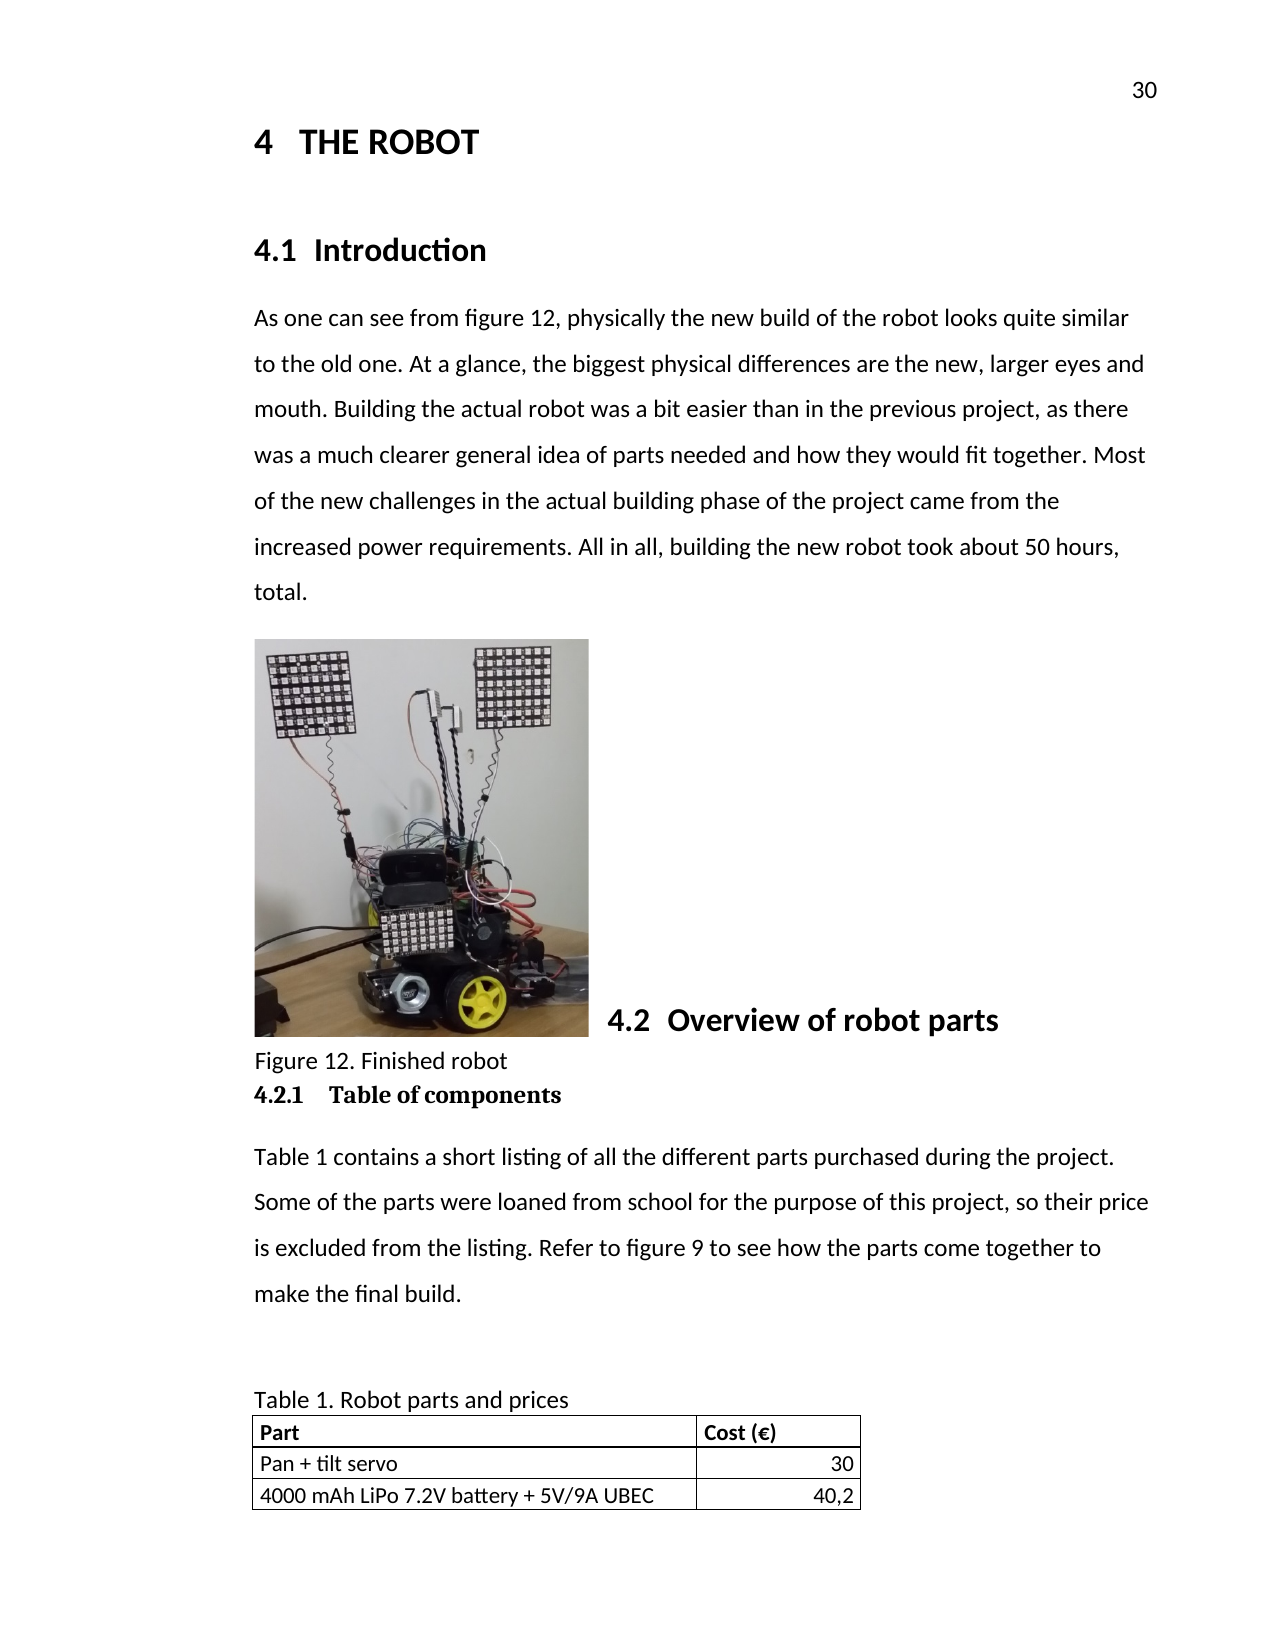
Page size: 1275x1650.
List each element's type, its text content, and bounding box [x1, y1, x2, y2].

table_cell Pan + tilt servo [253, 1448, 696, 1478]
table_cell 40,2 [697, 1479, 860, 1509]
text Table 1 contains a short listing of all the different parts purchased during the project. Some of the parts were loaned from school for the purpose of this project, so their price is excluded from the listing. Refer to figure 9 to see how the parts come together to make the final build. [254, 1141, 1157, 1308]
subtitle Overview of robot parts [254, 999, 1157, 1040]
text Table 1. Robot parts and prices [254, 1384, 1157, 1415]
subtitle Table of components [254, 1081, 1157, 1110]
table_header Cost (€) [697, 1416, 860, 1446]
text As one can see from figure 12, physically the new build of the robot looks quite similar to the old one. At a glance, the biggest physical differences are the new, larger eyes and mouth. Building the actual robot was a bit easier than in the previous project, as there was a much clearer general idea of parts needed and how they would fit together. Most of the new challenges in the actual building phase of the project came from the increased power requirements. All in all, building the new robot took about 50 hours, total. [254, 302, 1157, 607]
table_cell 4000 mAh LiPo 7.2V battery + 5V/9A UBEC [253, 1479, 696, 1509]
table_header Part [253, 1416, 696, 1446]
picture [254, 639, 589, 1037]
subtitle The robot [254, 118, 1157, 164]
table_cell 30 [697, 1448, 860, 1478]
subtitle Introduction [254, 228, 1157, 269]
